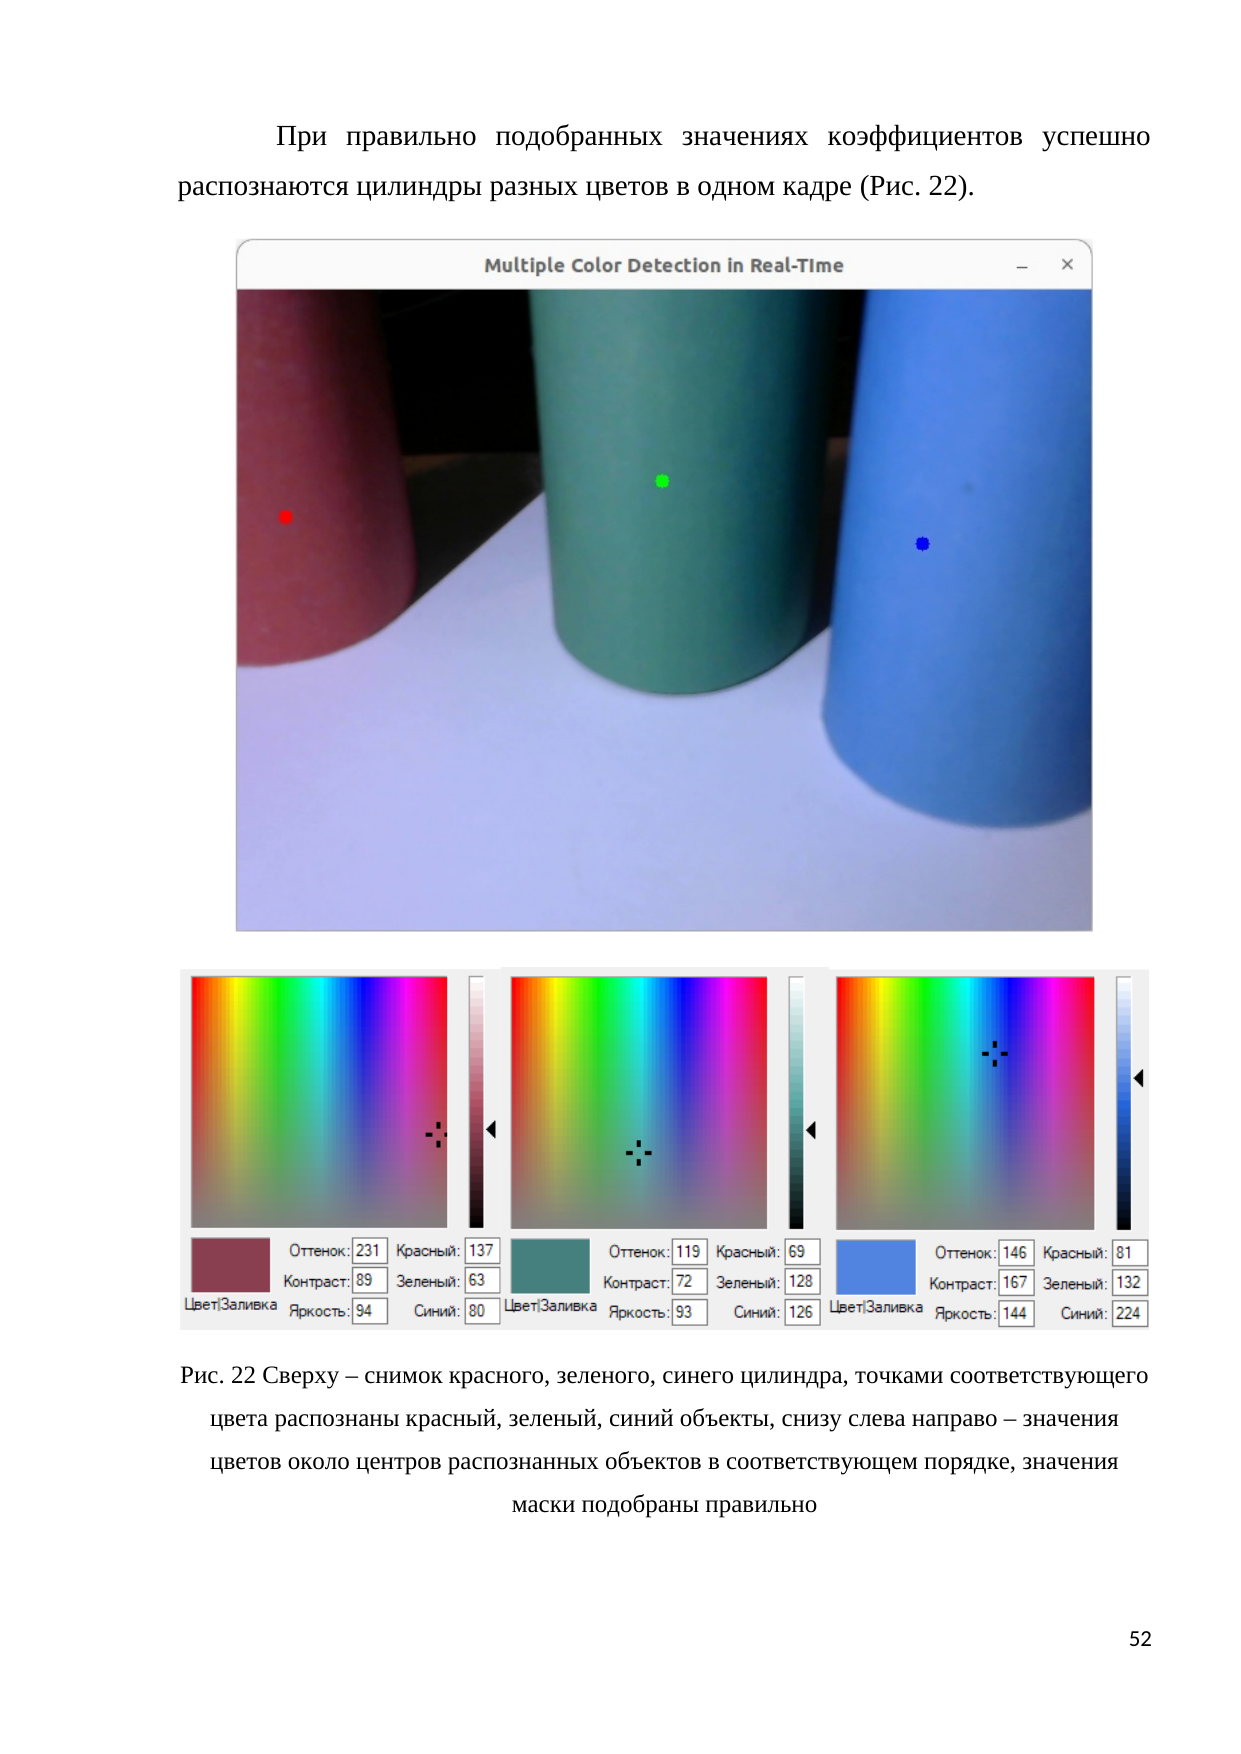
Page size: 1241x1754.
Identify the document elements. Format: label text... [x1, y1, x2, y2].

picture [180, 967, 1149, 1330]
text Рис. 22 Сверху – снимок красного, зеленого, синего цилиндра, точками соответствующего цвета распознаны красный, зеленый, синий объекты, снизу слева направо – значения цветов около центров распознанных объектов в соответствующем порядке, значения маски подобраны правильно [177, 1360, 1152, 1518]
picture [232, 235, 1097, 937]
text При правильно подобранных значениях коэффициентов успешно распознаются цилиндры разных цветов в одном кадре (Рис. 22). [177, 118, 1152, 202]
